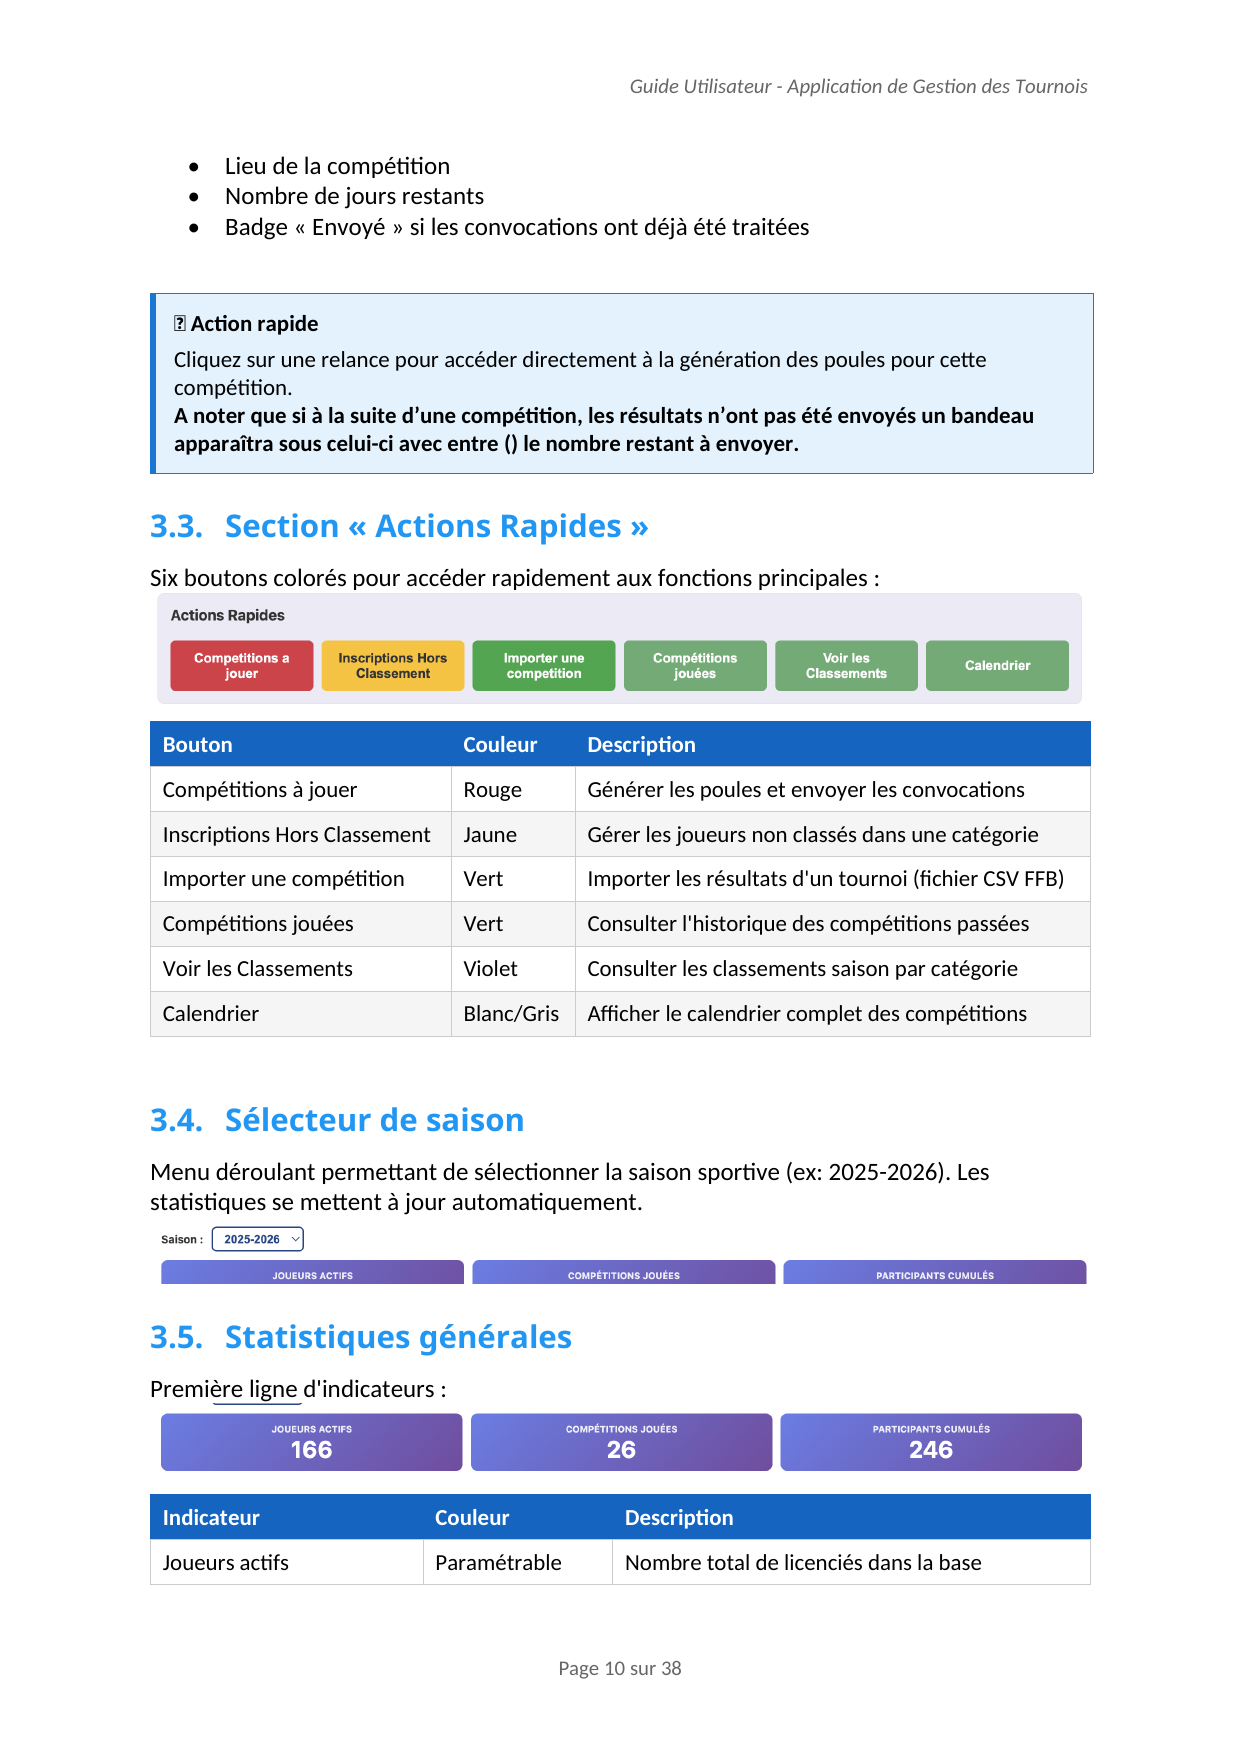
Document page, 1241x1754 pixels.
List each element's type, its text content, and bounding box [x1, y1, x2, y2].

table_header Indicateur [151, 1495, 423, 1539]
table_cell Paramétrable [424, 1540, 612, 1584]
list Nombre de jours restants [187, 181, 1090, 211]
table_cell Consulter l'historique des compétitions passées [576, 902, 1090, 946]
list Badge « Envoyé » si les convocations ont déjà été traitées [187, 211, 1090, 242]
table_cell Violet [452, 947, 575, 991]
table_header Couleur [424, 1495, 612, 1539]
text Première ligne d'indicateurs : [150, 1373, 1090, 1403]
text Six boutons colorés pour accéder rapidement aux fonctions principales : [150, 562, 1090, 593]
table_cell Importer une compétition [151, 857, 451, 901]
table_cell Inscriptions Hors Classement [151, 812, 451, 856]
table_cell Importer les résultats d'un tournoi (fichier CSV FFB) [576, 857, 1090, 901]
table_cell Générer les poules et envoyer les convocations [576, 767, 1090, 811]
subtitle Statistiques générales [150, 1315, 1090, 1358]
table_cell Jaune [452, 812, 575, 856]
table_header Description [576, 722, 1090, 766]
table_header 💡 Action rapide Cliquez sur une relance pour accéder directement à la génération des poules pour cette compétition. A noter que si à la suite d’une compétition, les résultats n’ont pas été envoyés un bandeau apparaîtra sous celui-ci avec entre () le nombre restant à envoyer. [156, 294, 1093, 473]
table_cell Rouge [452, 767, 575, 811]
subtitle Sélecteur de saison [150, 1098, 1090, 1140]
table_cell Consulter les classements saison par catégorie [576, 947, 1090, 991]
picture [150, 593, 1091, 706]
table_cell Compétitions à jouer [151, 767, 451, 811]
table_header Description [613, 1495, 1090, 1539]
table_header Bouton [151, 722, 451, 766]
table_cell Gérer les joueurs non classés dans une catégorie [576, 812, 1090, 856]
table_cell Joueurs actifs [151, 1540, 423, 1584]
text Menu déroulant permettant de sélectionner la saison sportive (ex: 2025-2026). Les statistiques se mettent à jour automatiquement. [150, 1156, 1090, 1216]
table_cell Compétitions jouées [151, 902, 451, 946]
table_header Couleur [452, 722, 575, 766]
table_cell Vert [452, 857, 575, 901]
table_cell Nombre total de licenciés dans la base [613, 1540, 1090, 1584]
picture [150, 1403, 1091, 1479]
table_cell Voir les Classements [151, 947, 451, 991]
table_cell Afficher le calendrier complet des compétitions [576, 992, 1090, 1036]
table_cell Calendrier [151, 992, 451, 1036]
subtitle Section « Actions Rapides » [150, 504, 1090, 547]
picture [150, 1216, 1091, 1284]
list Lieu de la compétition [187, 150, 1090, 181]
table_cell Blanc/Gris [452, 992, 575, 1036]
table_cell Vert [452, 902, 575, 946]
